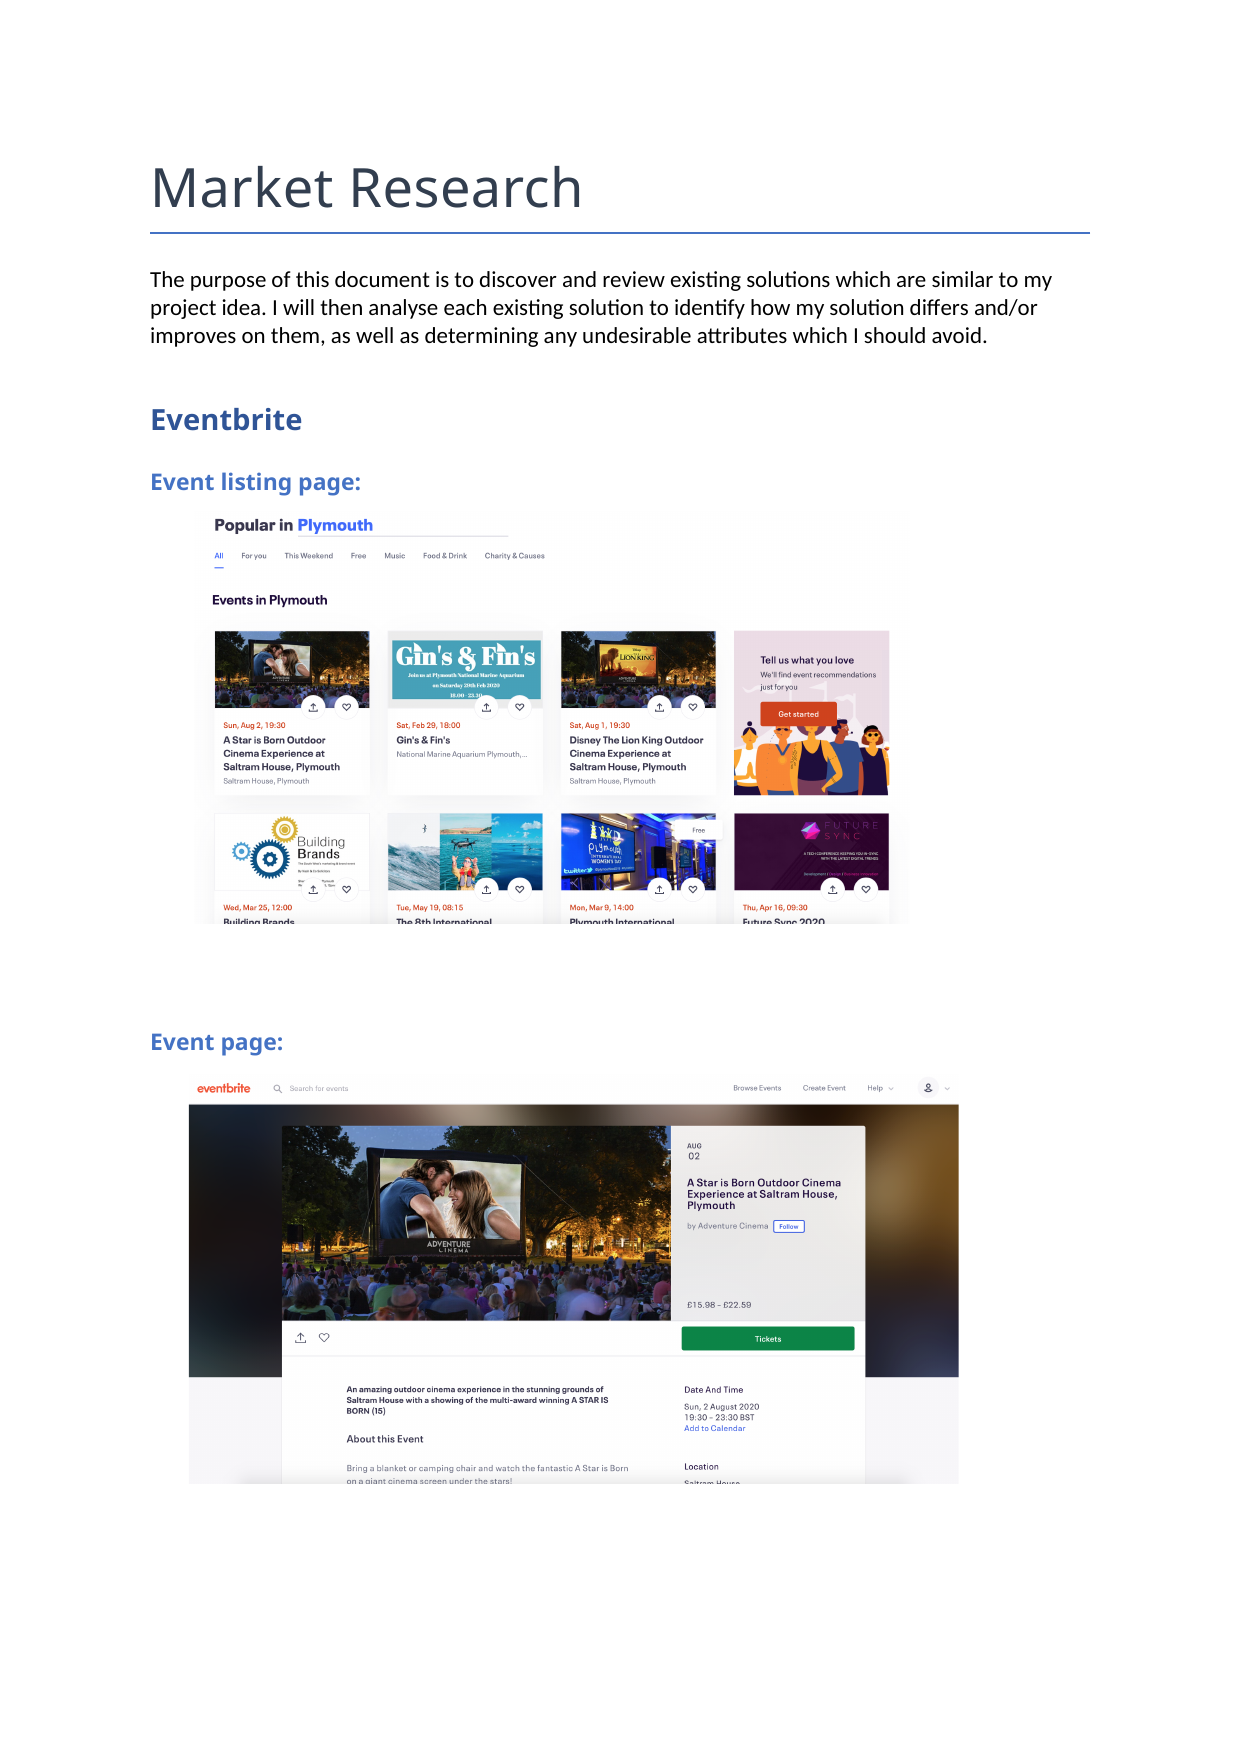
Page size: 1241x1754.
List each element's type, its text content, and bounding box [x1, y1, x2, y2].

subtitle Event listing page: [150, 466, 1090, 497]
title Market Research [150, 150, 1090, 232]
subtitle Eventbrite [150, 399, 1090, 439]
text The purpose of this document is to discover and review existing solutions which are similar to my project idea. I will then analyse each existing solution to identify how my solution differs and/or improves on them, as well as determining any undesirable attributes which I should avoid. [150, 265, 1090, 349]
subtitle Event page: [150, 1026, 1090, 1057]
picture [188, 1074, 959, 1484]
picture [193, 511, 910, 924]
